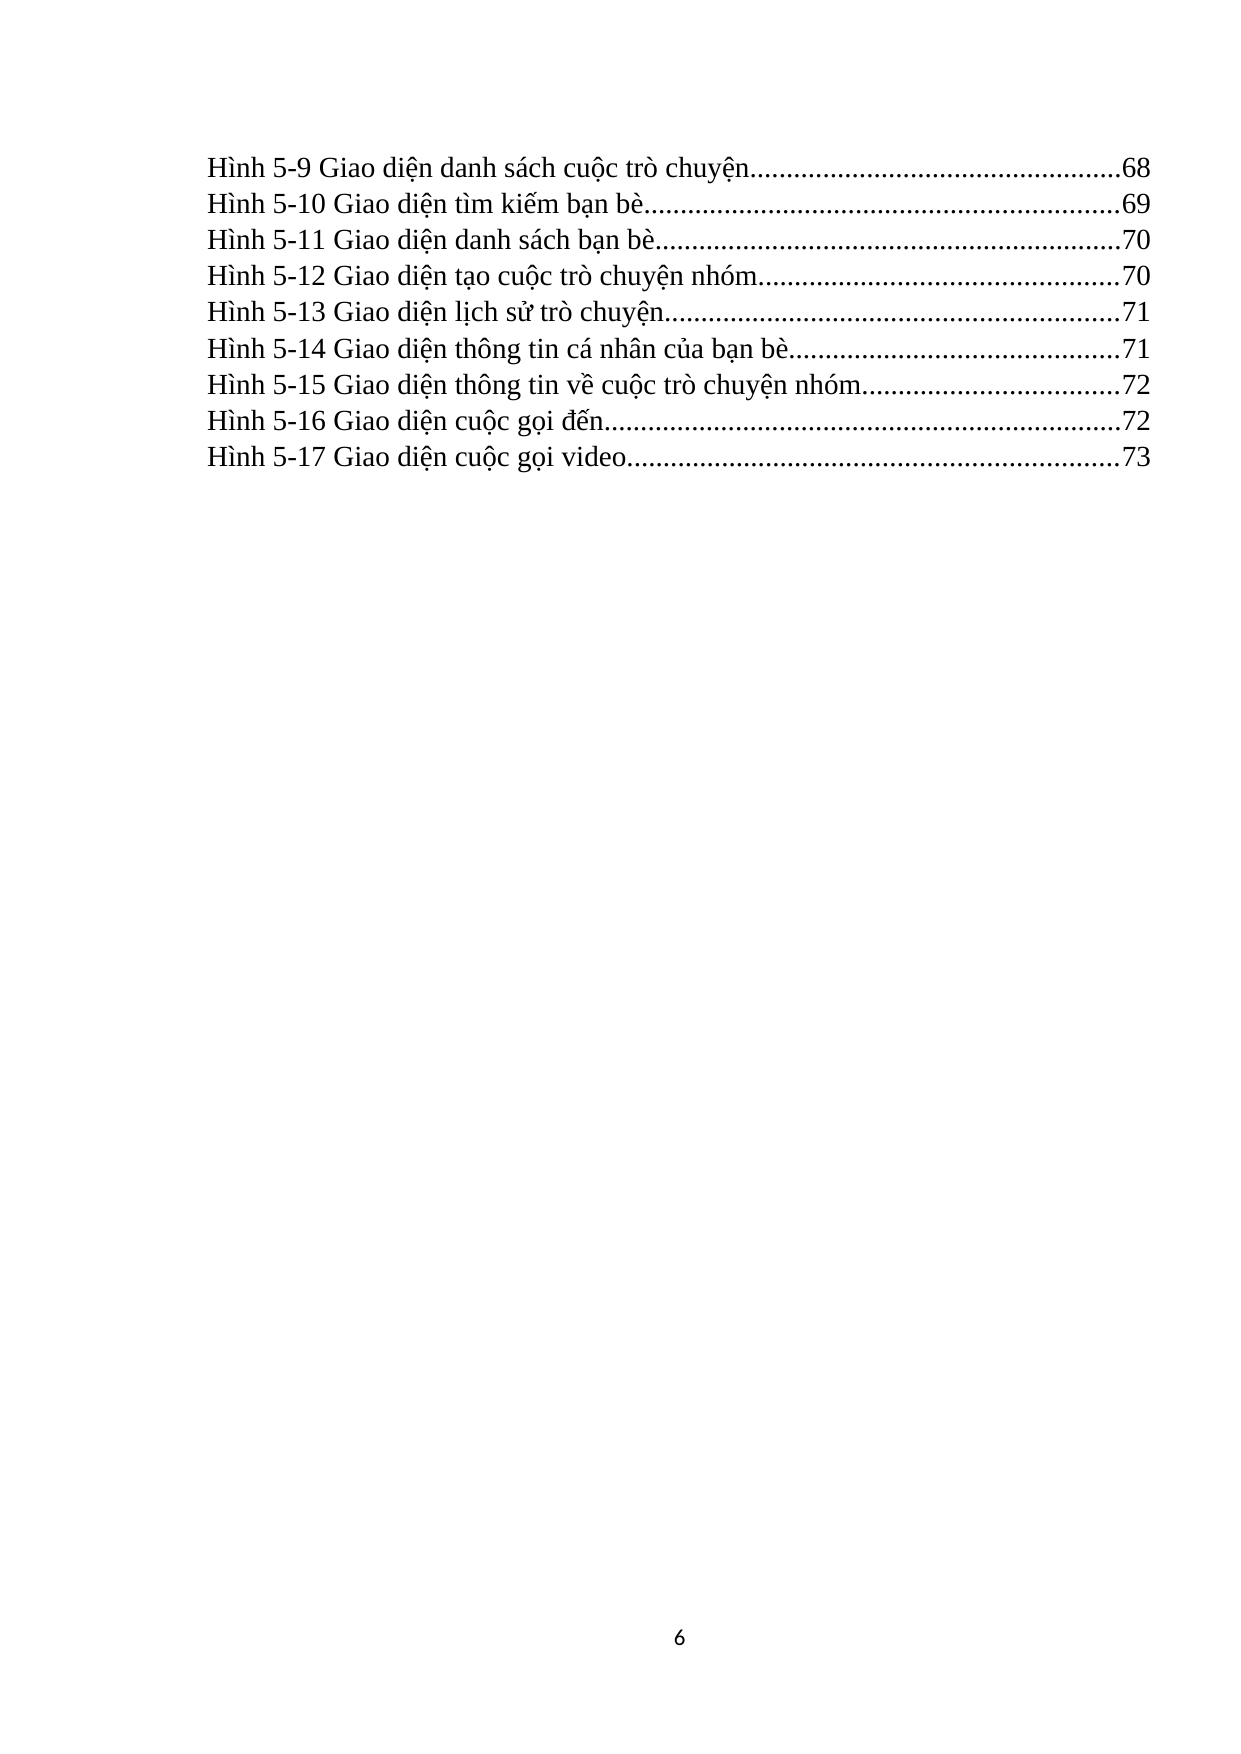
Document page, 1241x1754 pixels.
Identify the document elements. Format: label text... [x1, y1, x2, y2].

text Hình 5-17 Giao diện cuộc gọi video 73 [207, 439, 1152, 473]
text Hình 5-15 Giao diện thông tin về cuộc trò chuyện nhóm 72 [207, 367, 1152, 400]
text Hình 5-13 Giao diện lịch sử trò chuyện 71 [207, 294, 1152, 328]
text Hình 5-9 Giao diện danh sách cuộc trò chuyện 68 [207, 150, 1152, 183]
text Hình 5-14 Giao diện thông tin cá nhân của bạn bè 71 [207, 331, 1152, 364]
text Hình 5-12 Giao diện tạo cuộc trò chuyện nhóm 70 [207, 258, 1152, 292]
text Hình 5-11 Giao diện danh sách bạn bè 70 [207, 222, 1152, 256]
text Hình 5-16 Giao diện cuộc gọi đến 72 [207, 403, 1152, 437]
text Hình 5-10 Giao diện tìm kiếm bạn bè 69 [207, 186, 1152, 220]
